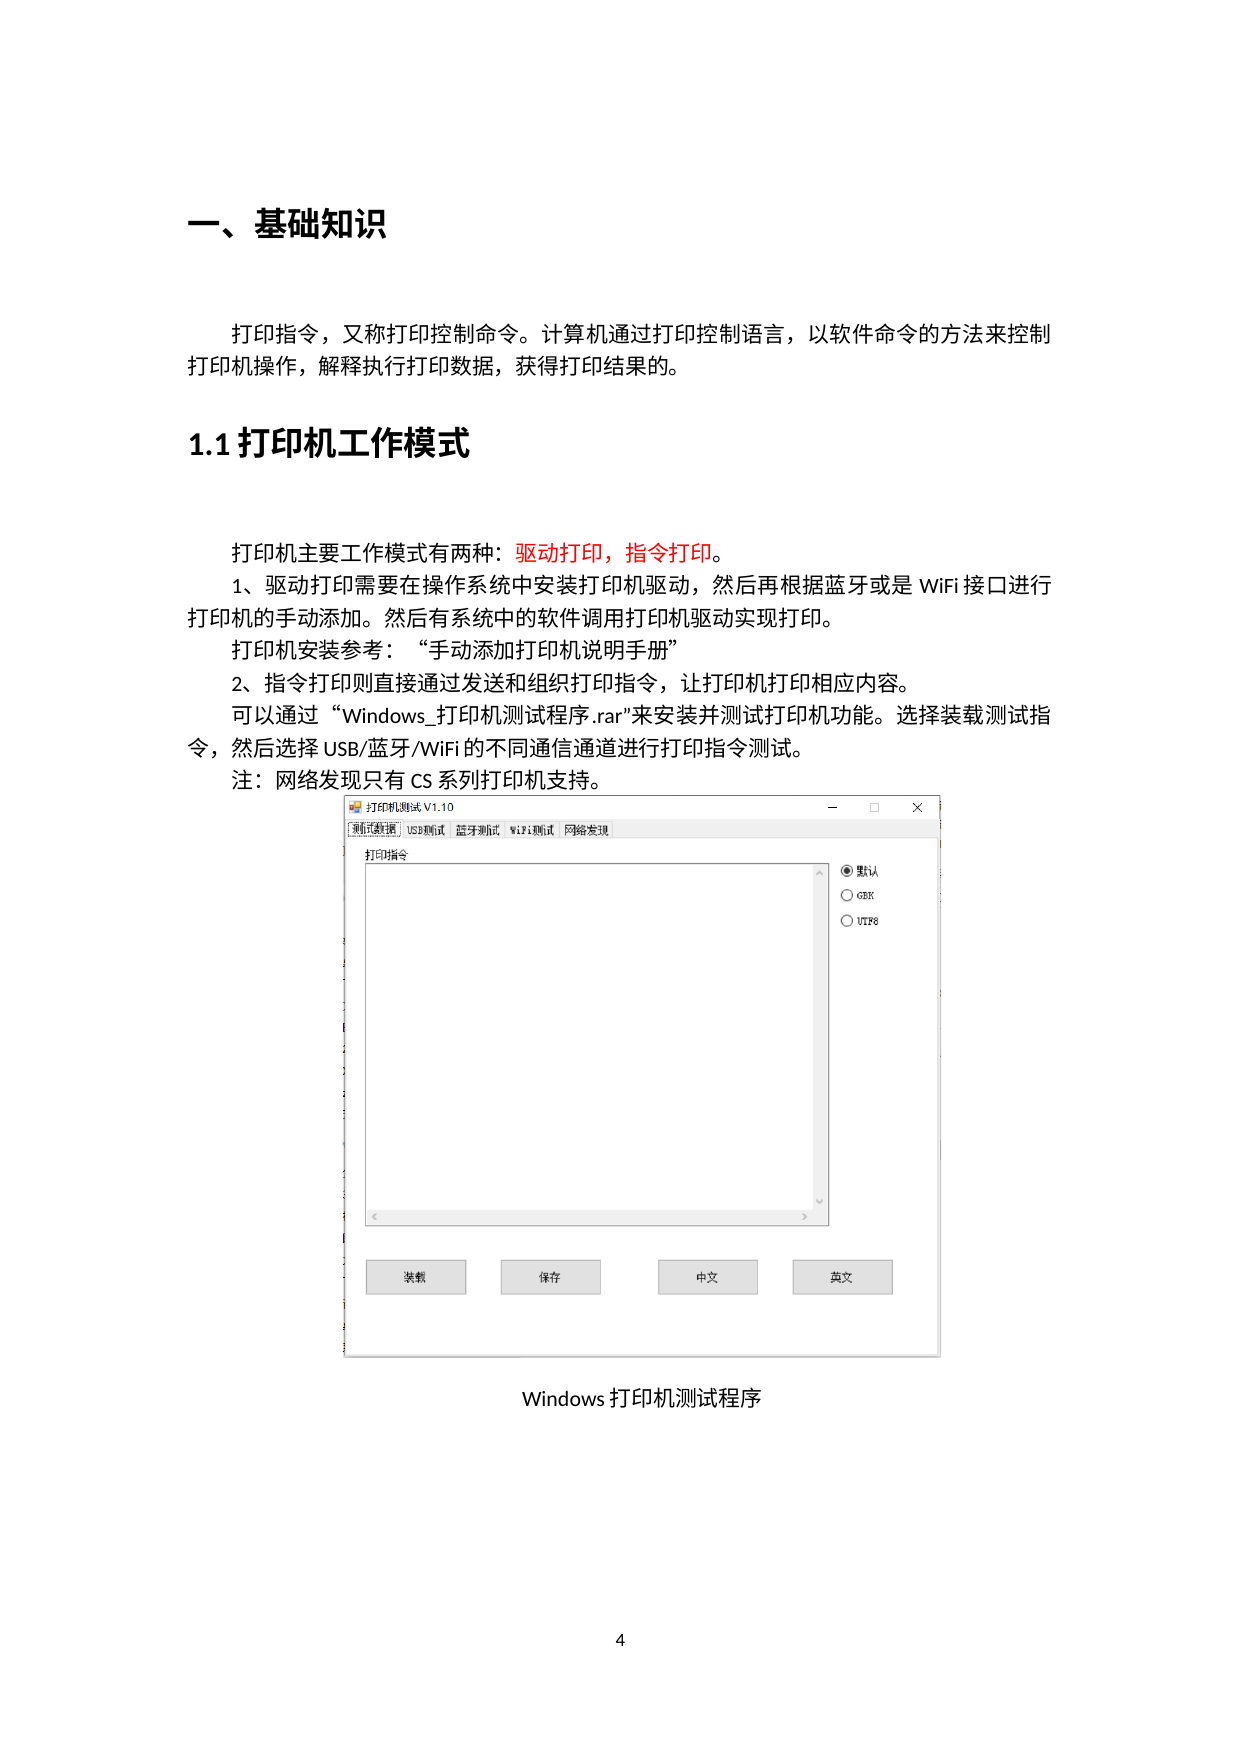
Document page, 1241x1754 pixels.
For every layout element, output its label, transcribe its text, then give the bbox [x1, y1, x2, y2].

subtitle 1.1打印机工作模式 [187, 408, 1053, 473]
text 2、指令打印则直接通过发送和组织打印指令，让打印机打印相应内容。 [187, 666, 1053, 698]
text 1、驱动打印需要在操作系统中安装打印机驱动，然后再根据蓝牙或是WiFi接口进行打印机的手动添加。然后有系统中的软件调用打印机驱动实现打印。 [187, 568, 1053, 633]
picture [342, 795, 942, 1358]
subtitle 一、基础知识 [187, 189, 1053, 254]
text 打印机安装参考：“手动添加打印机说明手册” [187, 633, 1053, 666]
text 打印机主要工作模式有两种：驱动打印，指令打印。 [187, 536, 1053, 568]
text Windows打印机测试程序 [187, 1381, 1053, 1413]
text 打印指令，又称打印控制命令。计算机通过打印控制语言，以软件命令的方法来控制打印机操作，解释执行打印数据，获得打印结果的。 [187, 316, 1053, 381]
text 可以通过“Windows_打印机测试程序.rar”来安装并测试打印机功能。选择装载测试指令，然后选择USB/蓝牙/WiFi的不同通信通道进行打印指令测试。 [187, 698, 1053, 763]
text 注：网络发现只有CS系列打印机支持。 [187, 763, 1053, 796]
